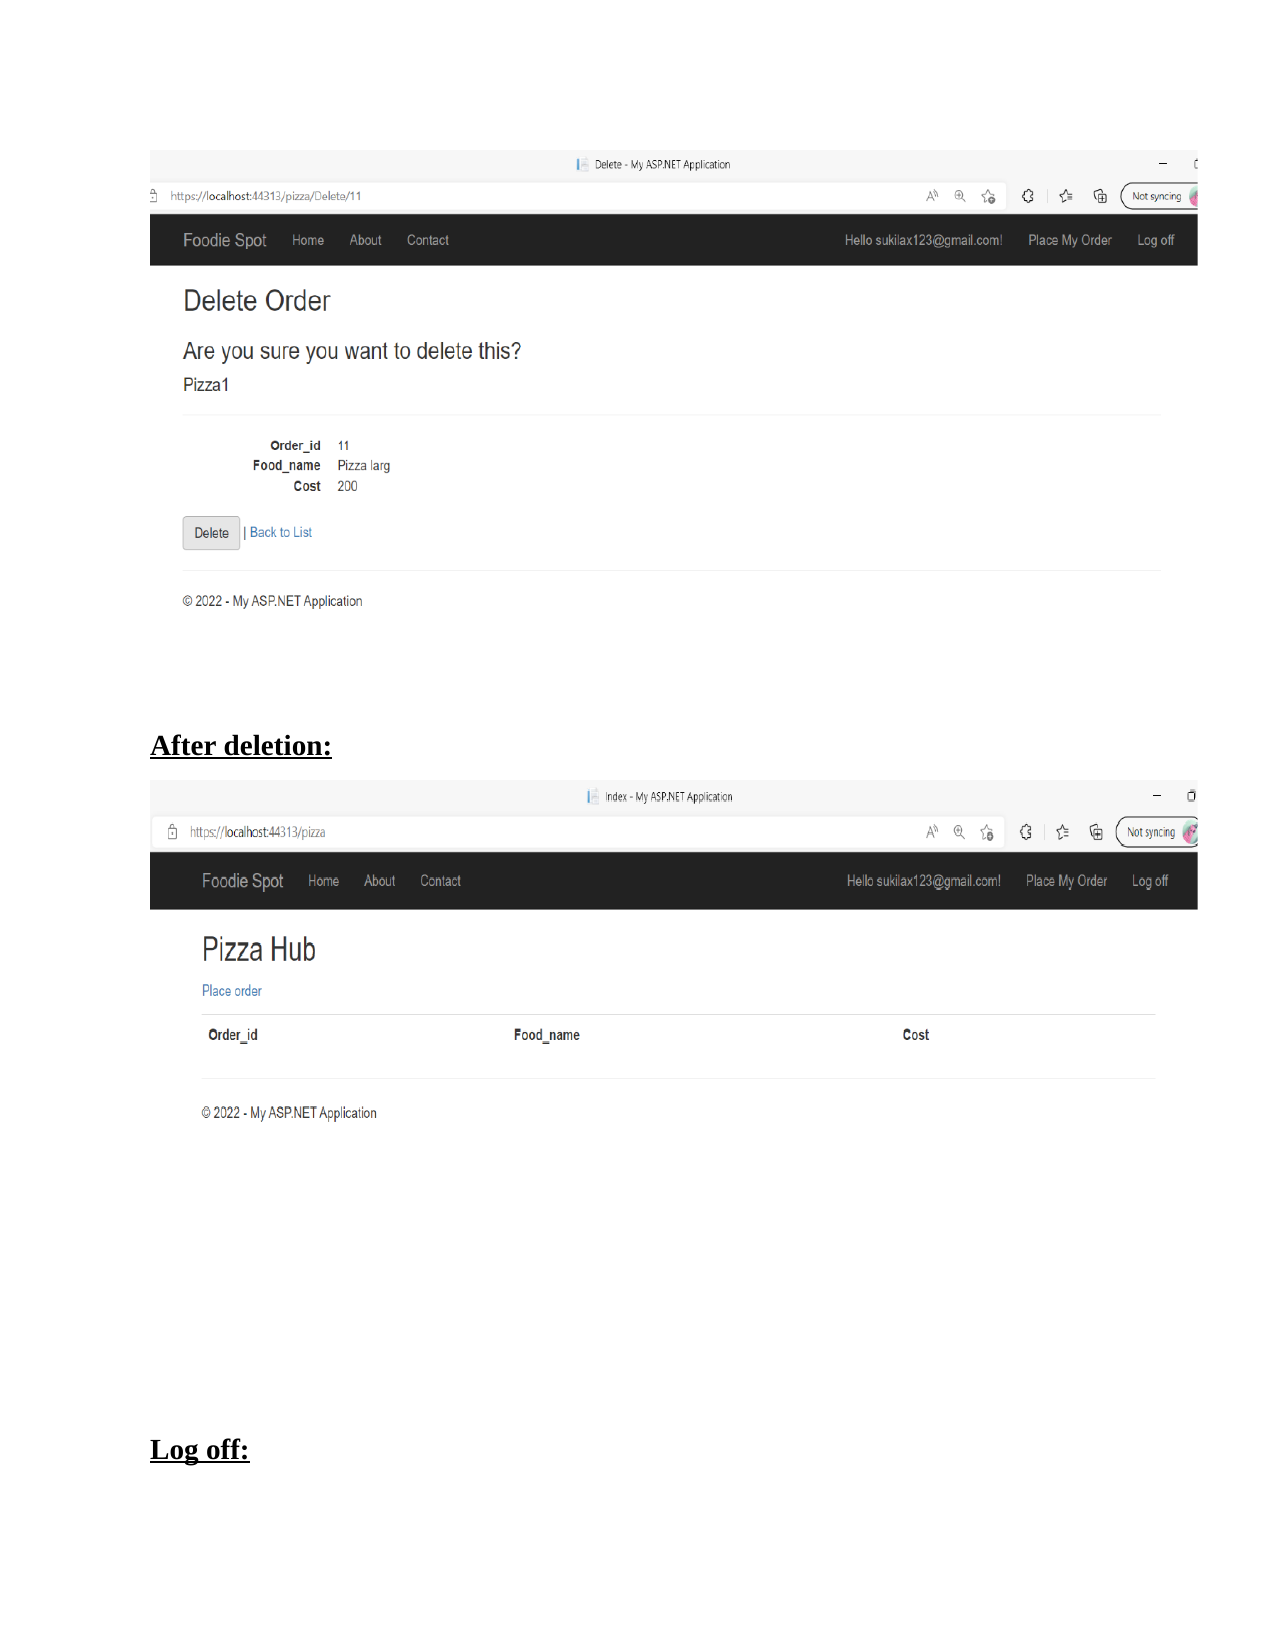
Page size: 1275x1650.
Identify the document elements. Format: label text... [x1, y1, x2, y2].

picture [150, 780, 1198, 1150]
text Log off: [150, 1432, 1125, 1466]
text After deletion: [150, 728, 1125, 761]
picture [150, 150, 1198, 657]
